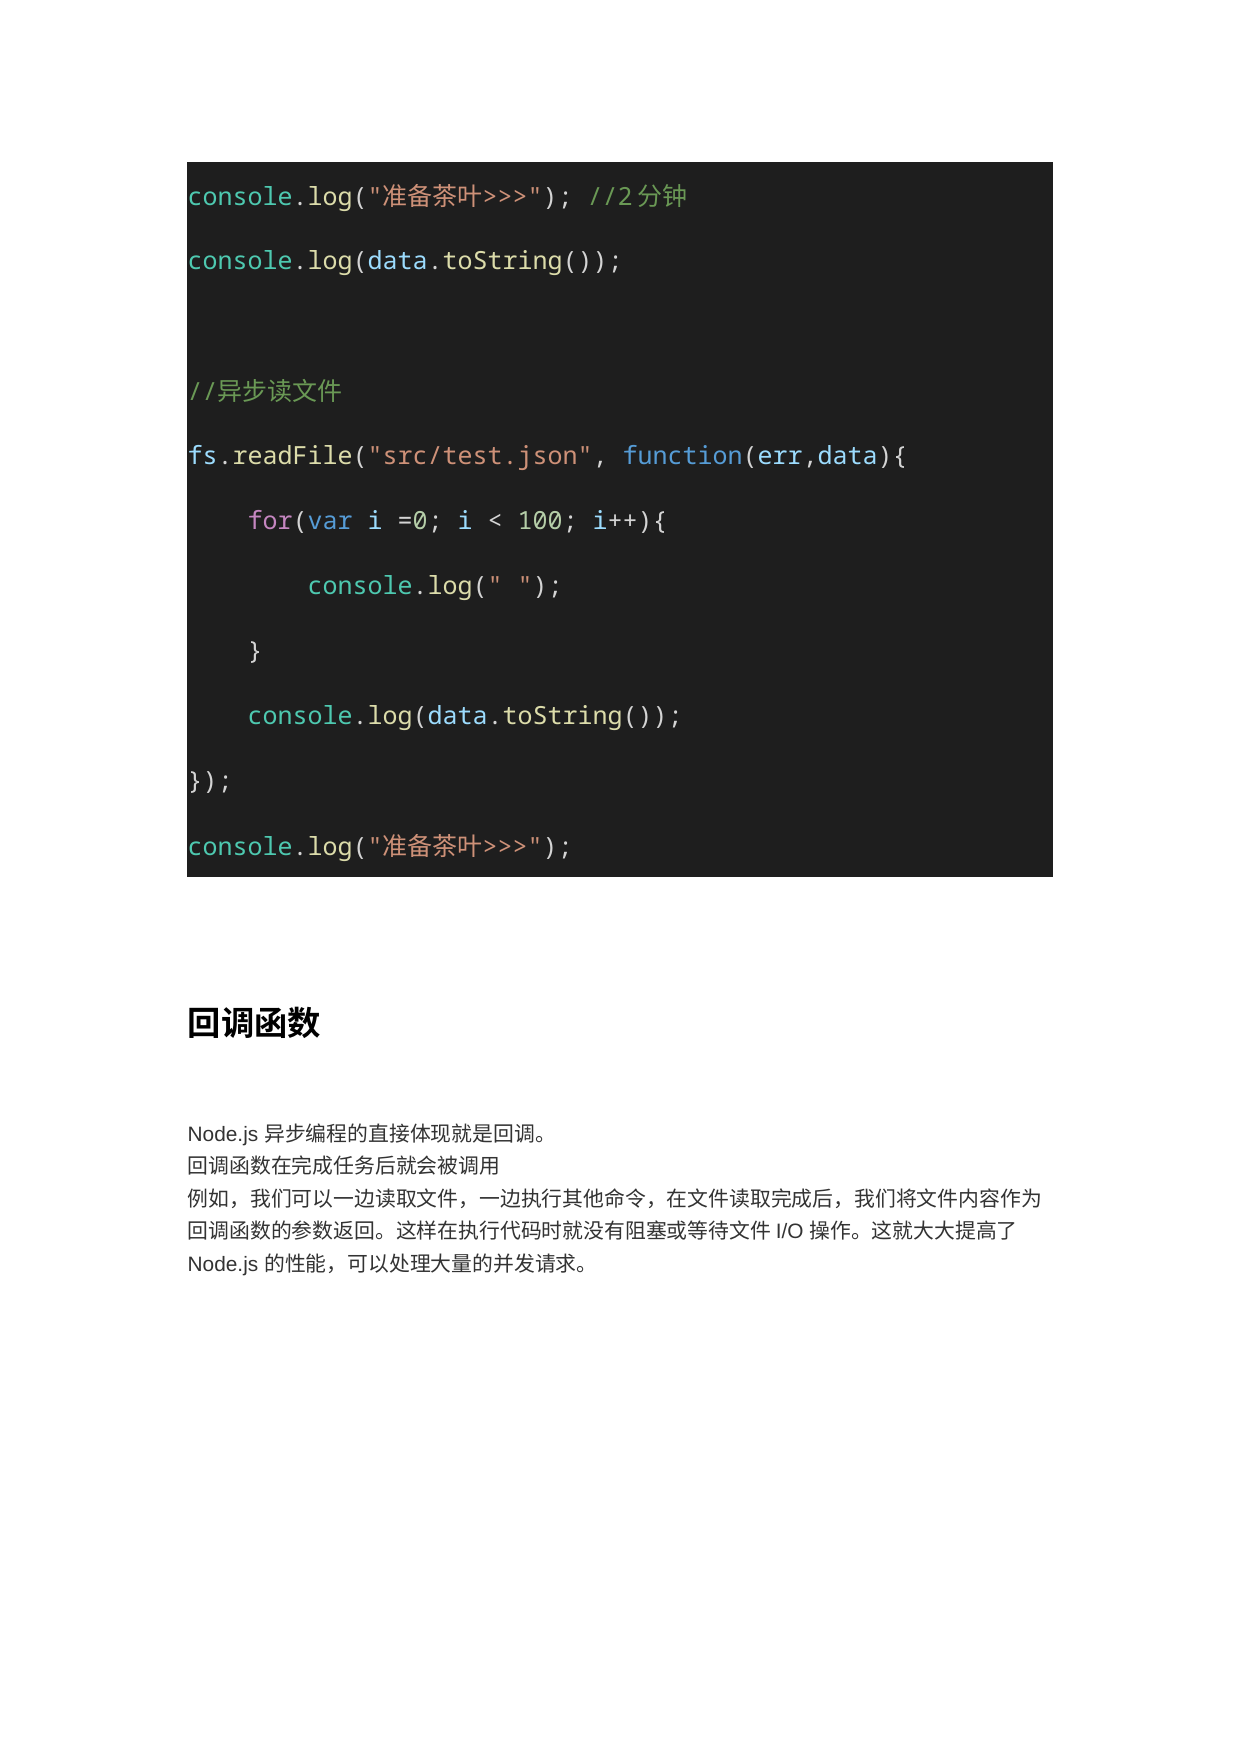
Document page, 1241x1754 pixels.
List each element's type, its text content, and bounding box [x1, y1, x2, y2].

text console.log("准备茶叶>>>"); //2分钟 [187, 162, 1053, 227]
text console.log(" "); [187, 552, 1053, 617]
text for(var i =0; i < 100; i++){ [187, 487, 1053, 552]
text }); [187, 747, 1053, 812]
text 回调函数在完成任务后就会被调用 [187, 1148, 1053, 1181]
text Node.js 异步编程的直接体现就是回调。 [187, 1116, 1053, 1148]
text console.log(data.toString()); [187, 682, 1053, 747]
text //异步读文件 [187, 357, 1053, 422]
text console.log(data.toString()); [187, 227, 1053, 292]
text } [187, 617, 1053, 682]
subtitle 回调函数 [187, 989, 1053, 1054]
text console.log("准备茶叶>>>"); [187, 812, 1053, 877]
text fs.readFile("src/test.json", function(err,data){ [187, 422, 1053, 487]
text 例如，我们可以一边读取文件，一边执行其他命令，在文件读取完成后，我们将文件内容作为回调函数的参数返回。这样在执行代码时就没有阻塞或等待文件 I/O 操作。这就大大提高了 Node.js 的性能，可以处理大量的并发请求。 [187, 1181, 1053, 1278]
